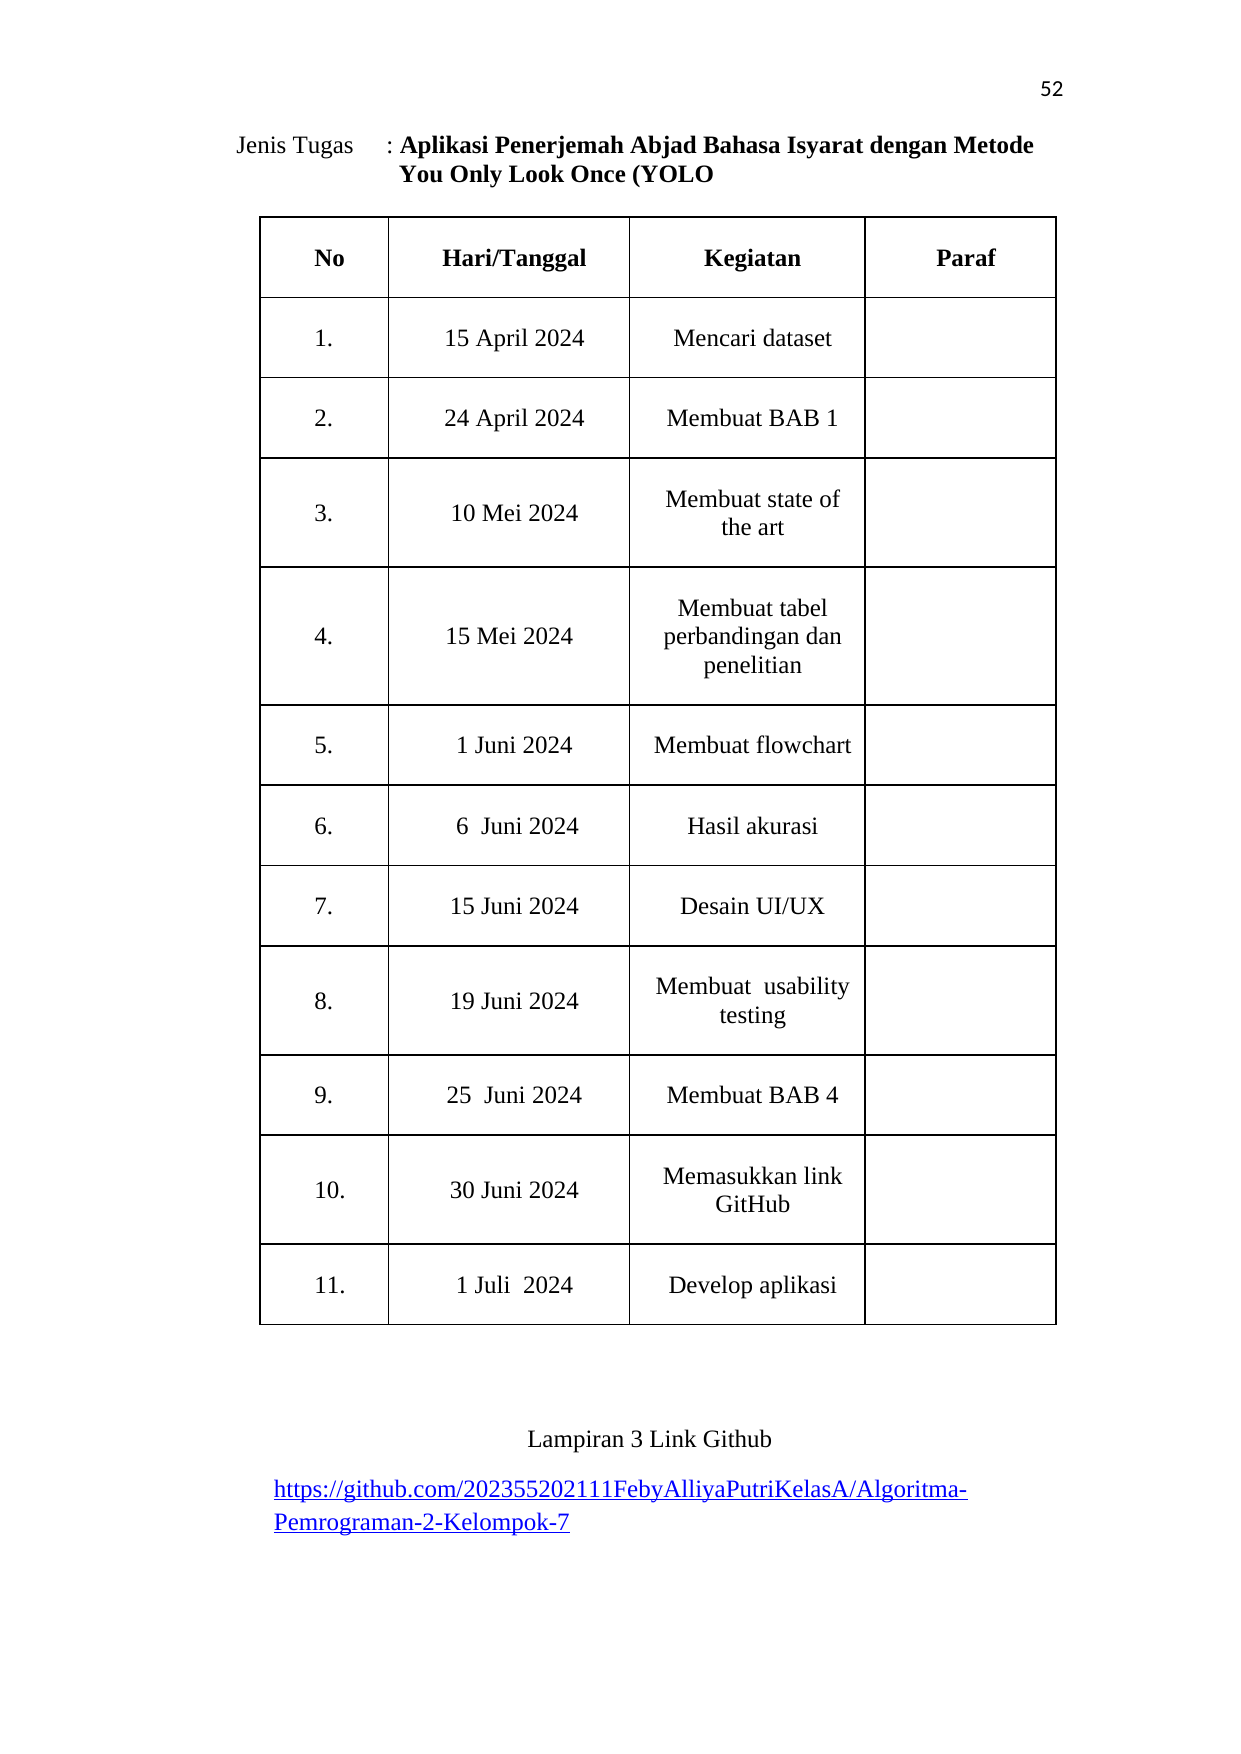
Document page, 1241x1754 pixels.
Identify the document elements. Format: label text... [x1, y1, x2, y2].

table_cell [866, 706, 1055, 784]
table_cell Membuat tabel perbandingan dan penelitian [630, 568, 864, 704]
table_header Hari/Tanggal [389, 218, 629, 296]
table_cell Develop aplikasi [630, 1245, 864, 1324]
text Jenis Tugas : Aplikasi Penerjemah Abjad Bahasa Isyarat dengan Metode [236, 130, 1063, 159]
text You Only Look Once (YOLO [386, 159, 1063, 187]
table_cell 15 Juni 2024 [389, 866, 629, 945]
table_cell 10 Mei 2024 [389, 459, 629, 566]
table_cell [261, 459, 388, 566]
table_cell 30 Juni 2024 [389, 1136, 629, 1243]
table_cell [866, 298, 1055, 377]
table_cell Membuat BAB 1 [630, 378, 864, 457]
table_cell 15 Mei 2024 [389, 568, 629, 704]
table_cell 24 April 2024 [389, 378, 629, 457]
table_cell [261, 866, 388, 945]
table_cell [866, 866, 1055, 945]
text https://github.com/202355202111FebyAlliyaPutriKelasA/Algoritma-Pemrograman-2-Kelompok-7 [274, 1474, 1063, 1536]
table_cell 19 Juni 2024 [389, 947, 629, 1054]
text Lampiran 3 Link Github [236, 1424, 1063, 1453]
table_cell Membuat usability testing [630, 947, 864, 1054]
table_cell [261, 568, 388, 704]
table_cell [866, 459, 1055, 566]
table_cell [261, 1245, 388, 1324]
table_cell [866, 1136, 1055, 1243]
table_cell [866, 378, 1055, 457]
table_cell 6 Juni 2024 [389, 786, 629, 864]
table_cell [261, 706, 388, 784]
table_cell Hasil akurasi [630, 786, 864, 864]
table_cell Memasukkan link GitHub [630, 1136, 864, 1243]
table_cell [866, 947, 1055, 1054]
table_cell 15 April 2024 [389, 298, 629, 377]
table_cell Membuat state of the art [630, 459, 864, 566]
table_cell [261, 786, 388, 864]
table_cell [866, 568, 1055, 704]
table_cell [261, 1056, 388, 1134]
table_cell 1 Juni 2024 [389, 706, 629, 784]
table_cell [261, 1136, 388, 1243]
table_header Paraf [866, 218, 1055, 296]
table_cell [866, 1245, 1055, 1324]
table_cell [261, 947, 388, 1054]
table_cell Mencari dataset [630, 298, 864, 377]
table_cell 25 Juni 2024 [389, 1056, 629, 1134]
table_header No [261, 218, 388, 296]
table_cell [866, 786, 1055, 864]
table_cell [261, 298, 388, 377]
table_cell [261, 378, 388, 457]
table_cell Membuat flowchart [630, 706, 864, 784]
table_header Kegiatan [630, 218, 864, 296]
table_cell [866, 1056, 1055, 1134]
table_cell Membuat BAB 4 [630, 1056, 864, 1134]
table_cell Desain UI/UX [630, 866, 864, 945]
table_cell 1 Juli 2024 [389, 1245, 629, 1324]
